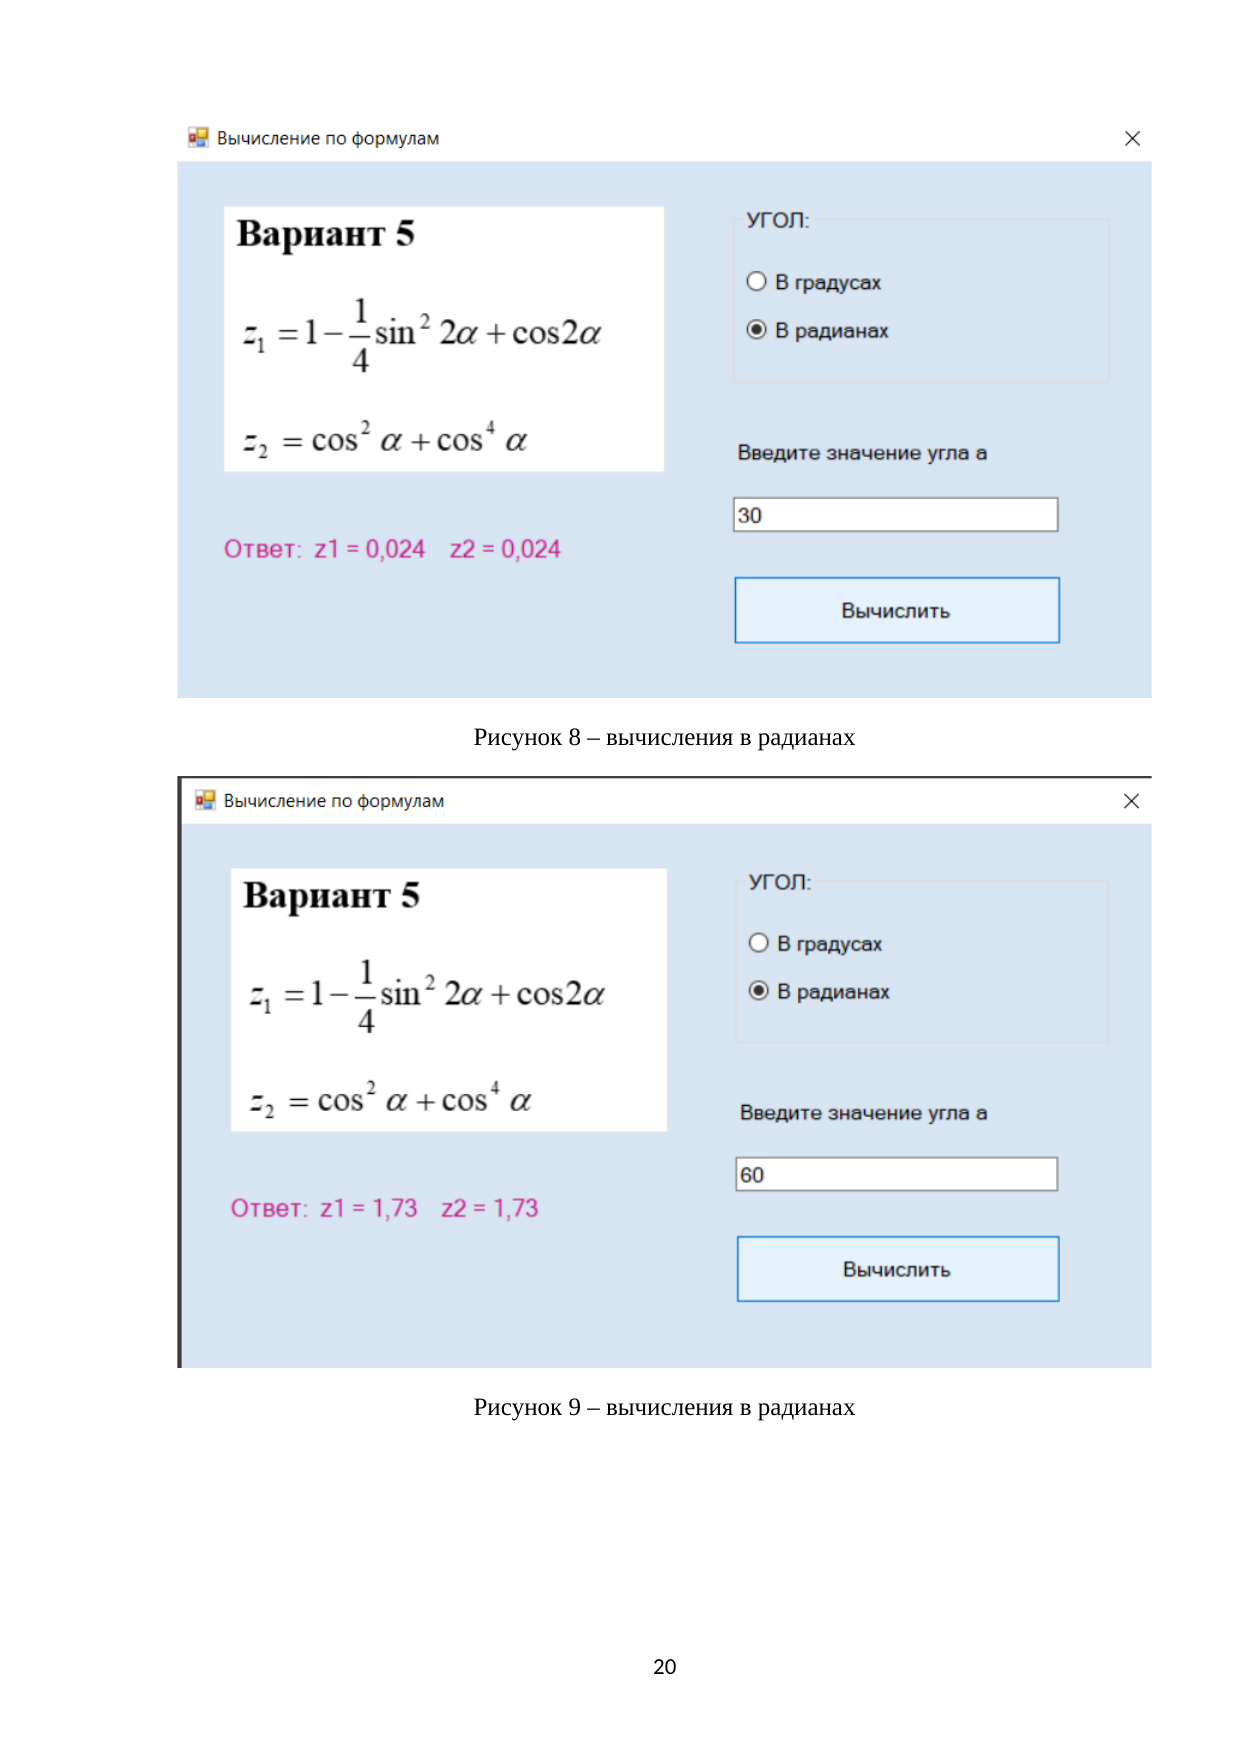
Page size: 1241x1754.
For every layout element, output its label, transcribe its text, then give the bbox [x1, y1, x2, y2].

text Рисунок 8 – вычисления в радианах [177, 722, 1152, 751]
text Рисунок 9 – вычисления в радианах [177, 1392, 1152, 1421]
picture [177, 776, 1152, 1368]
picture [177, 118, 1152, 698]
